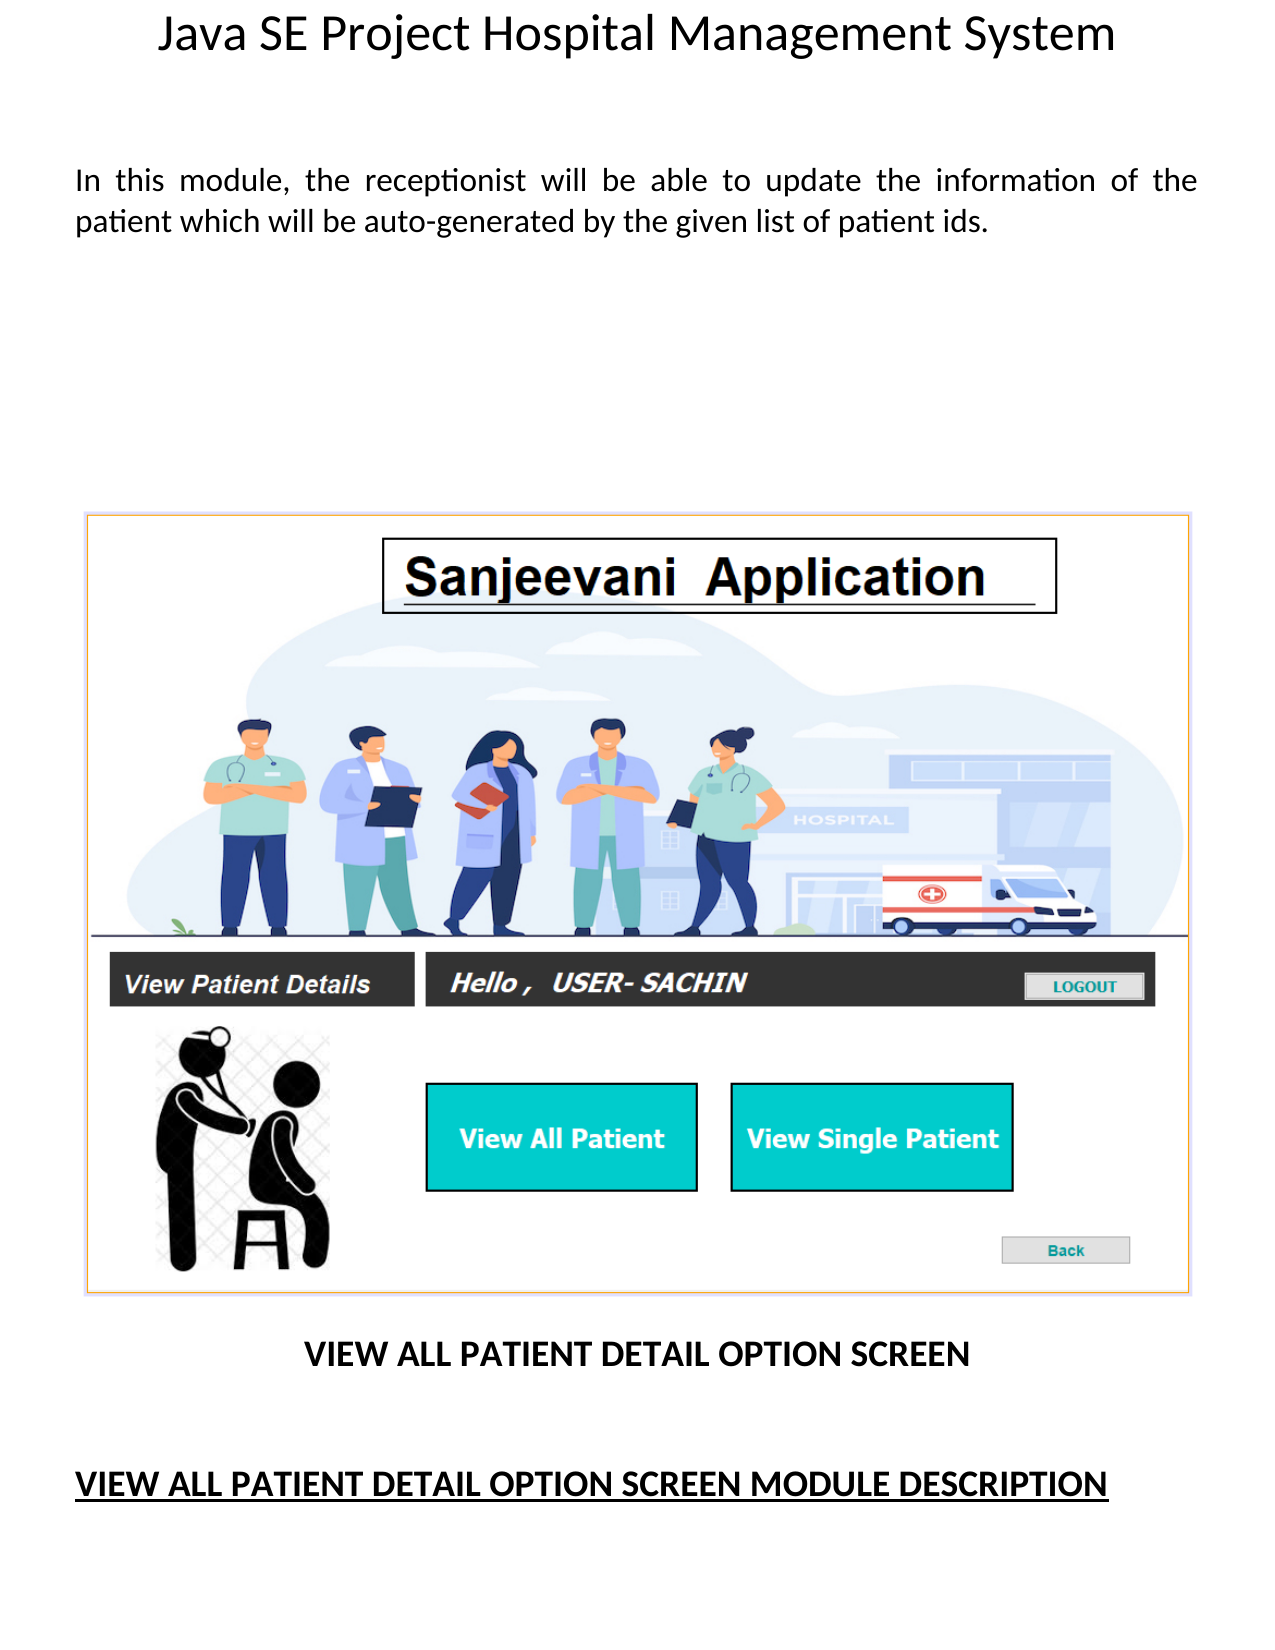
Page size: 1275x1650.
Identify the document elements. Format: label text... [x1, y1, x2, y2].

picture [75, 505, 1200, 1303]
text In this module, the receptionist will be able to update the information of the patient which will be auto-generated by the given list of patient ids. [75, 159, 1200, 241]
text VIEW ALL PATIENT DETAIL OPTION SCREEN MODULE DESCRIPTION [75, 1460, 1200, 1506]
text VIEW ALL PATIENT DETAIL OPTION SCREEN [75, 1330, 1200, 1376]
